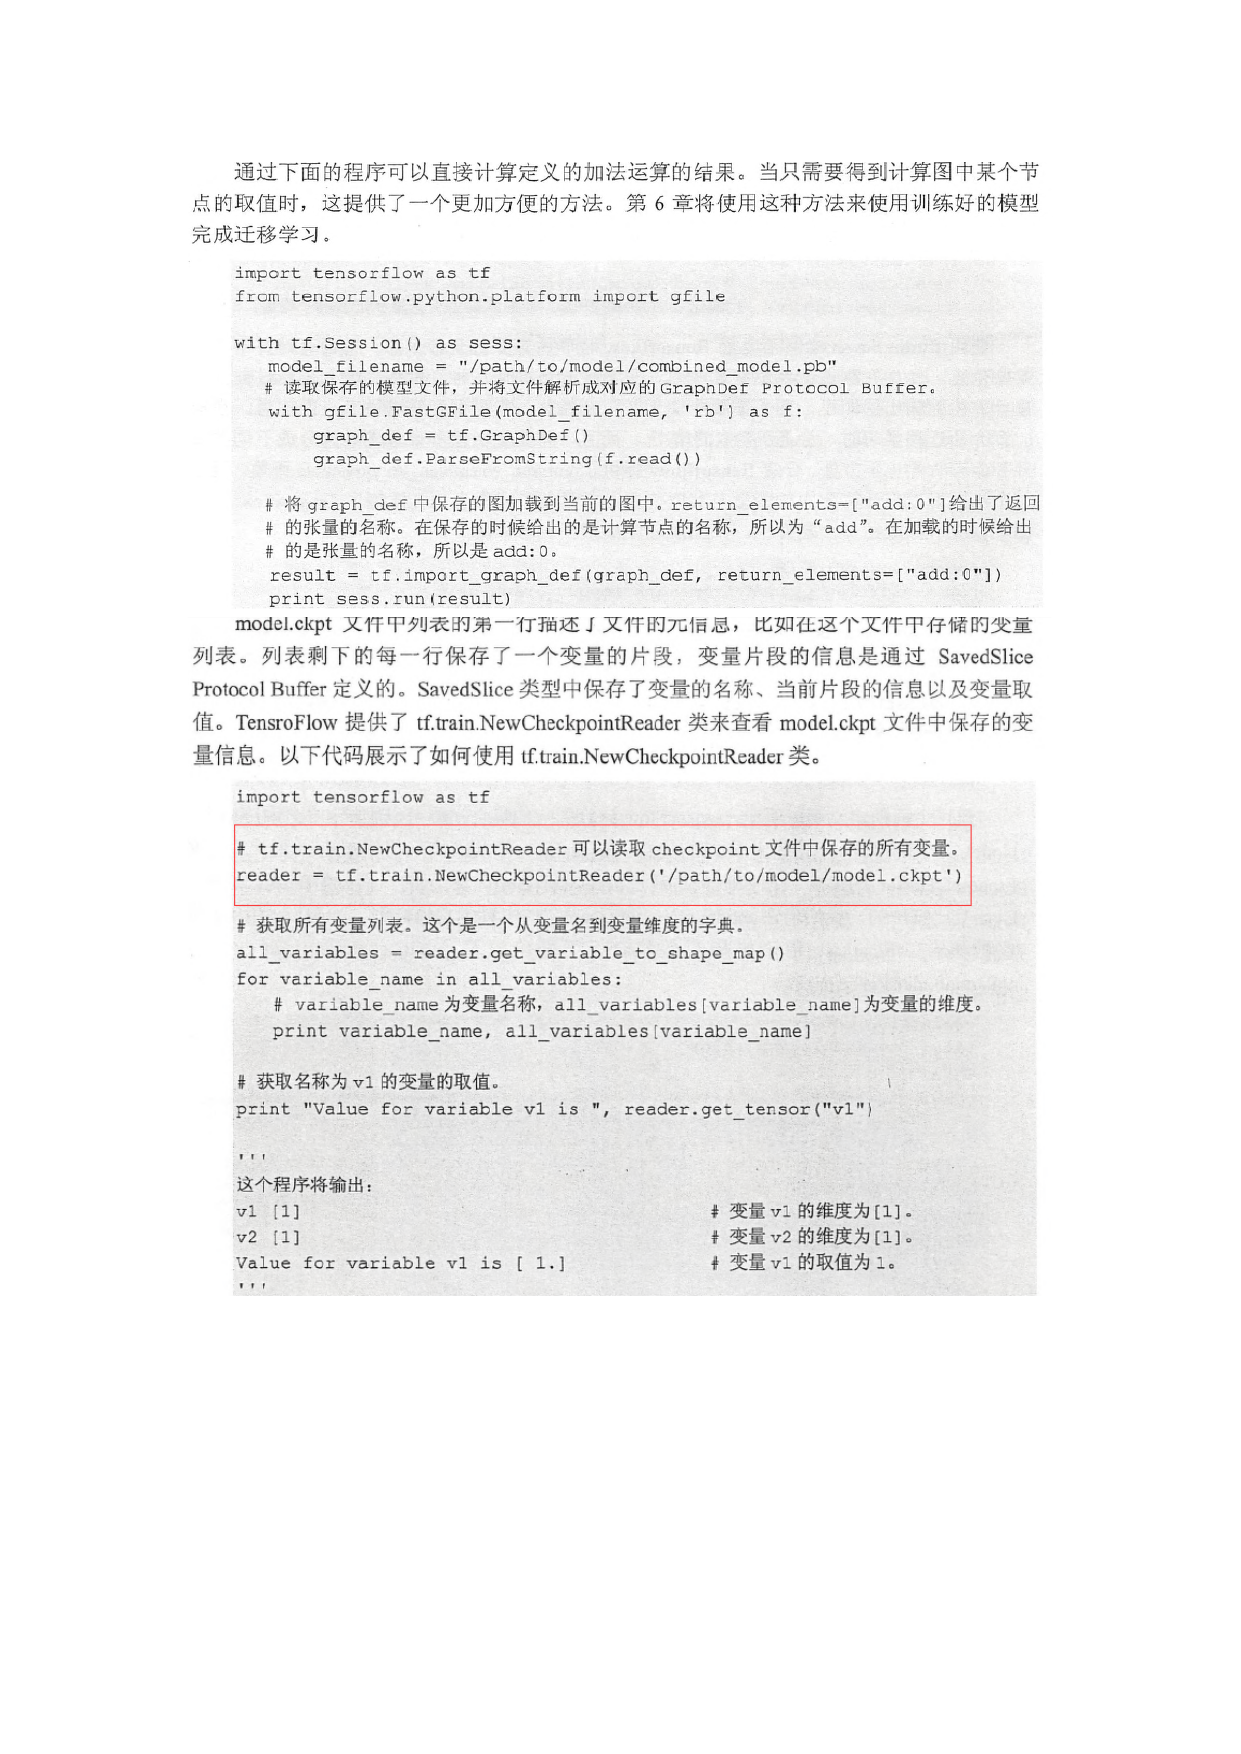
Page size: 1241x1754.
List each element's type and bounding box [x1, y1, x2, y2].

picture [187, 162, 1054, 609]
picture [187, 617, 1052, 1296]
